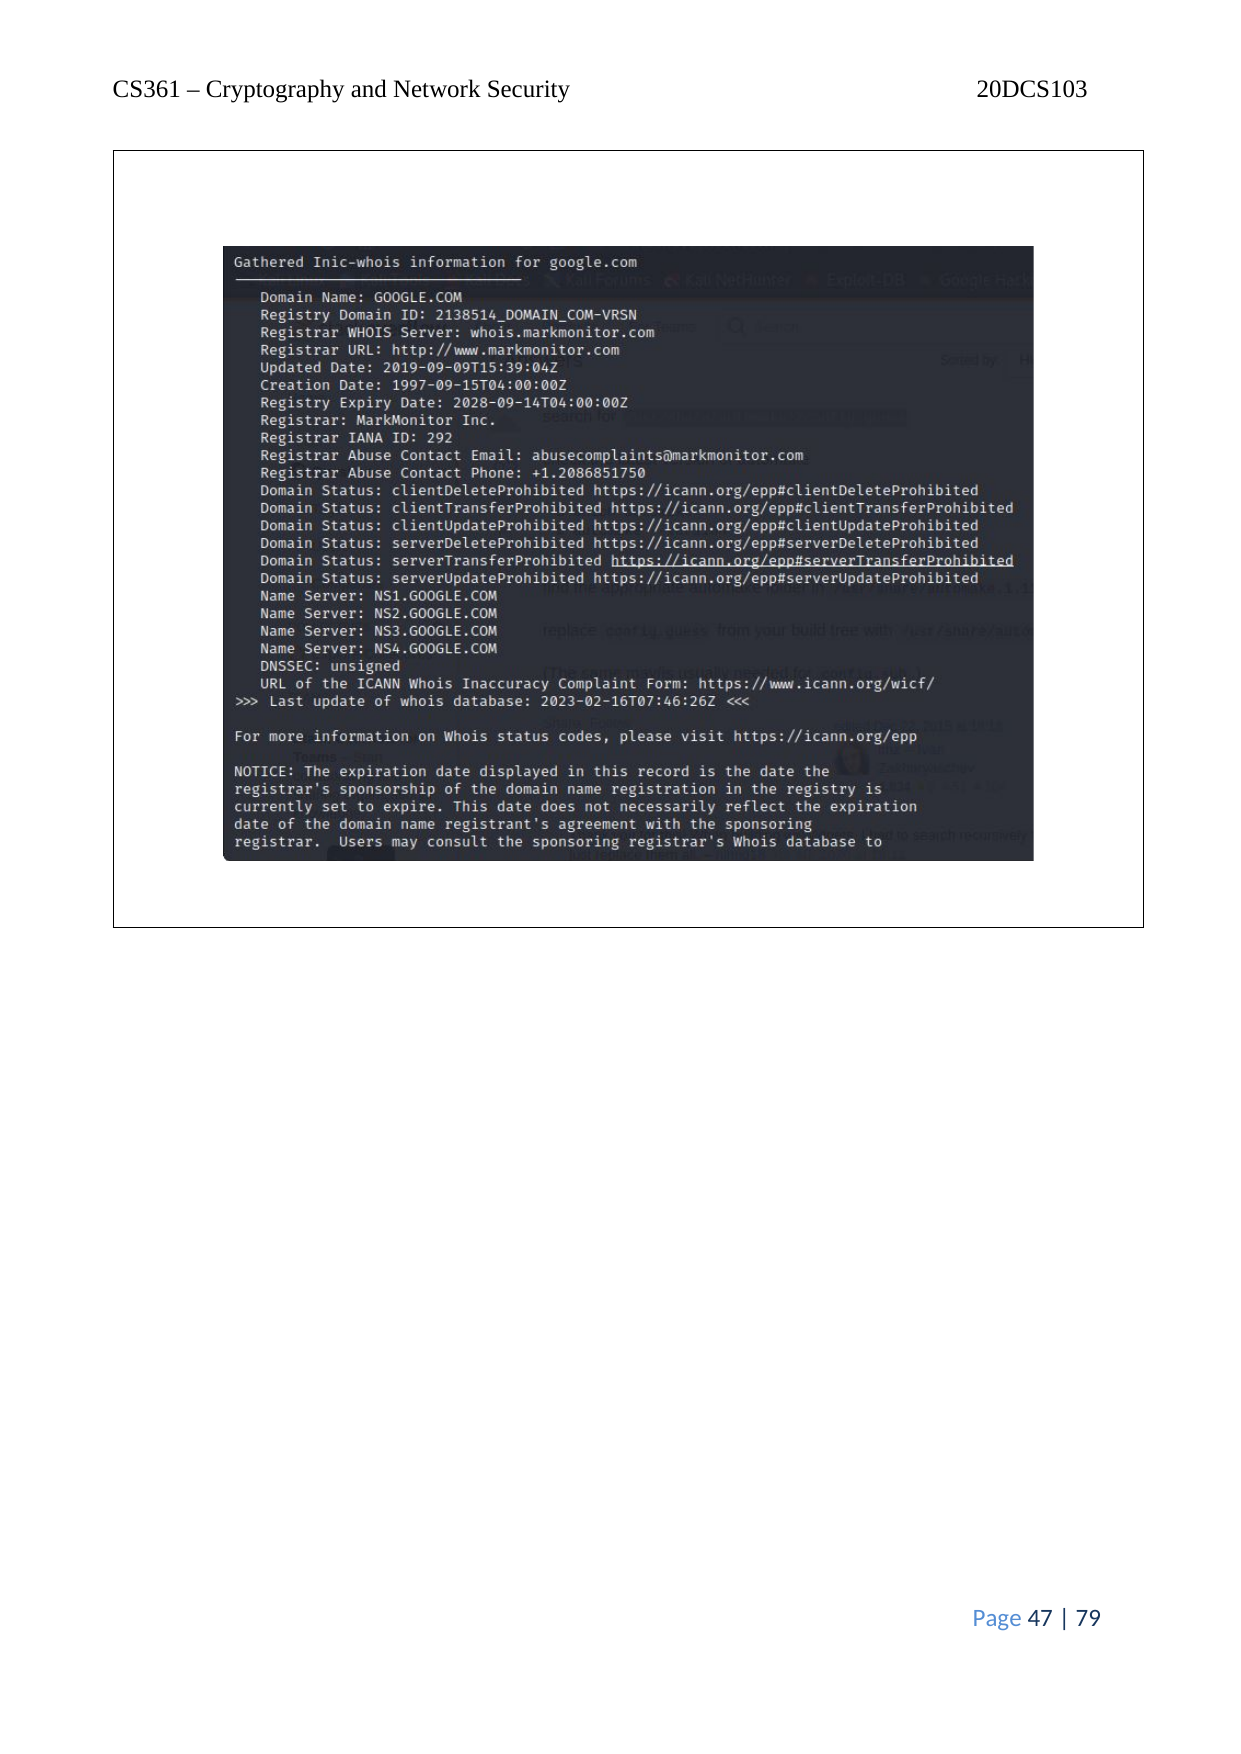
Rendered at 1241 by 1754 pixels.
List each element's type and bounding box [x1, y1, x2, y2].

table_cell [114, 151, 1143, 927]
picture [223, 246, 1034, 861]
